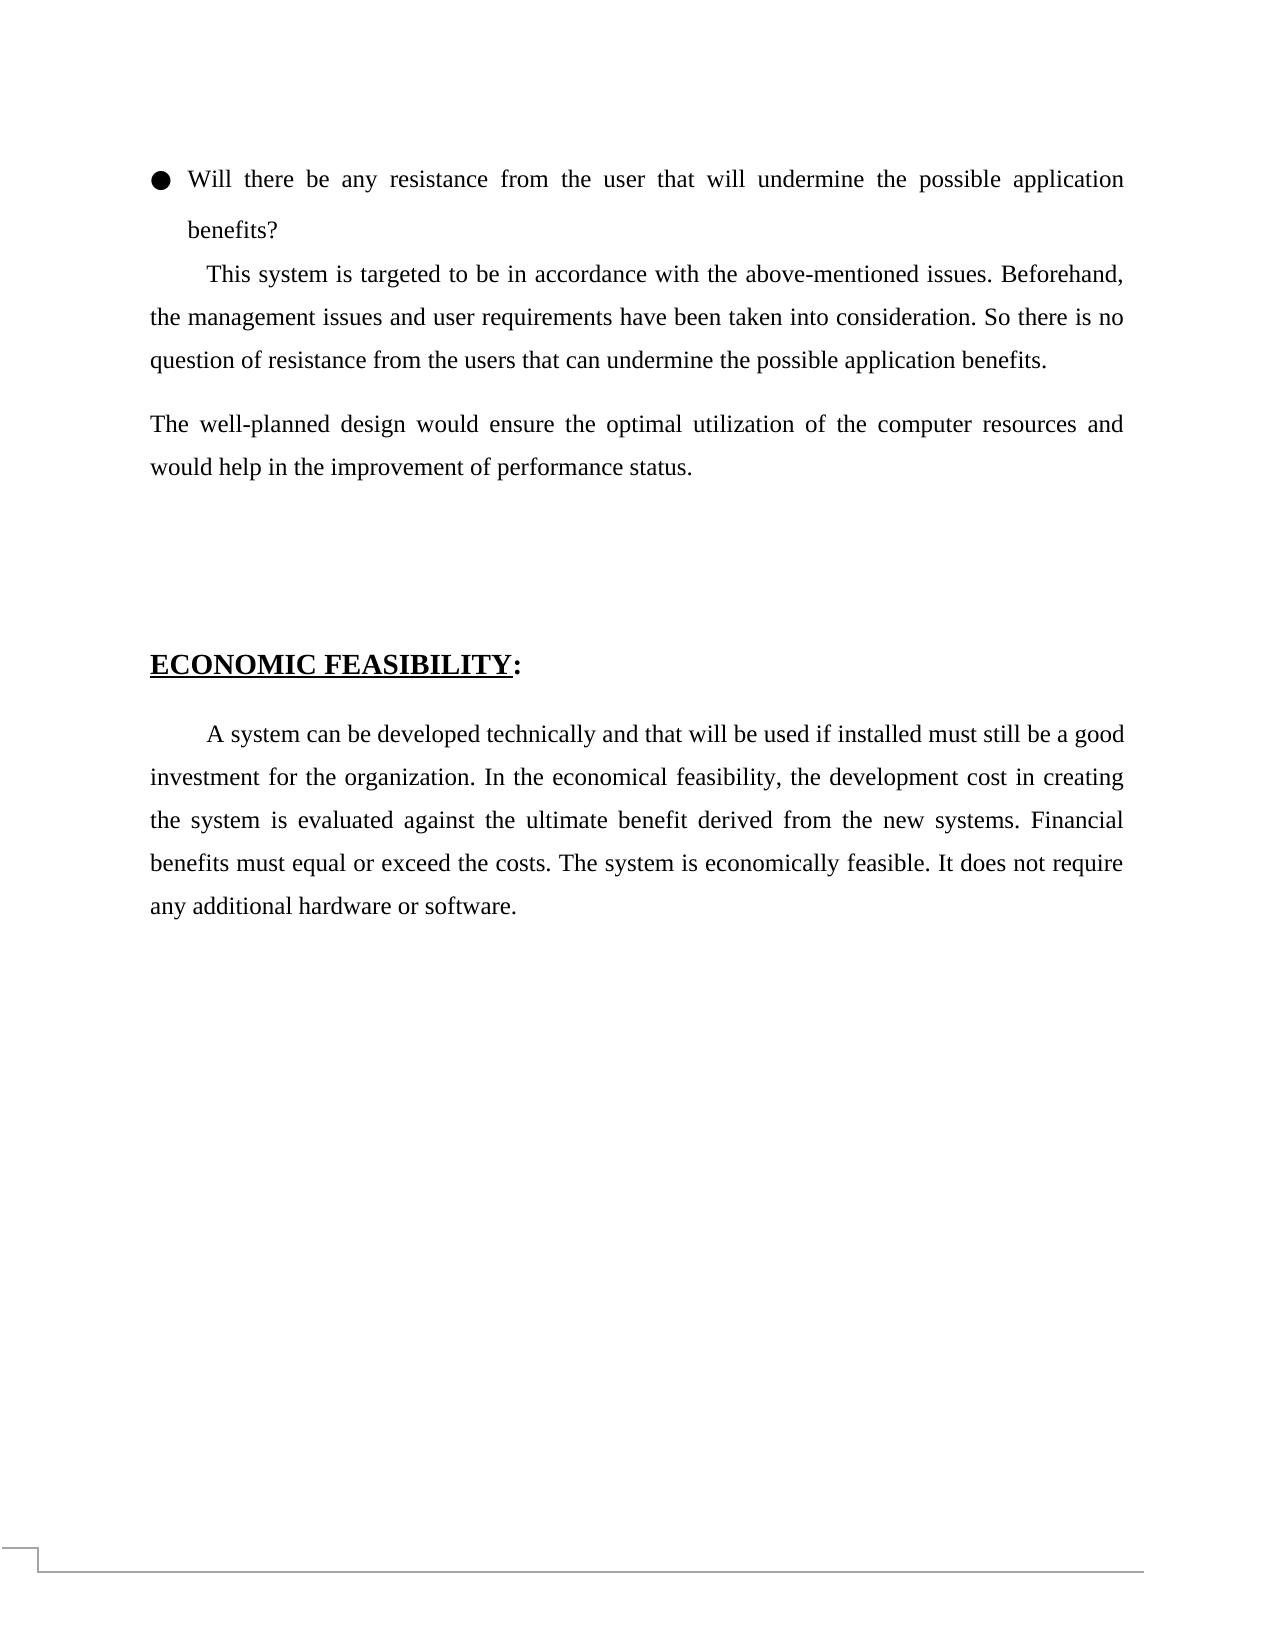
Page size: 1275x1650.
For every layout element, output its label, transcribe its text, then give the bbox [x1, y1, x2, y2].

text The well-planned design would ensure the optimal utilization of the computer resources and would help in the improvement of performance status. [150, 409, 1125, 481]
list Will there be any resistance from the user that will undermine the possible application benefits? [150, 150, 1125, 244]
text A system can be developed technically and that will be used if installed must still be a good investment for the organization. In the economical feasibility, the development cost in creating the system is evaluated against the ultimate benefit derived from the new systems. Financial benefits must equal or exceed the costs. The system is economically feasible. It does not require any additional hardware or software. [150, 719, 1125, 920]
text This system is targeted to be in accordance with the above-mentioned issues. Beforehand, the management issues and user requirements have been taken into consideration. So there is no question of resistance from the users that can undermine the possible application benefits. [150, 259, 1125, 374]
text ECONOMIC FEASIBILITY: [150, 647, 1125, 681]
